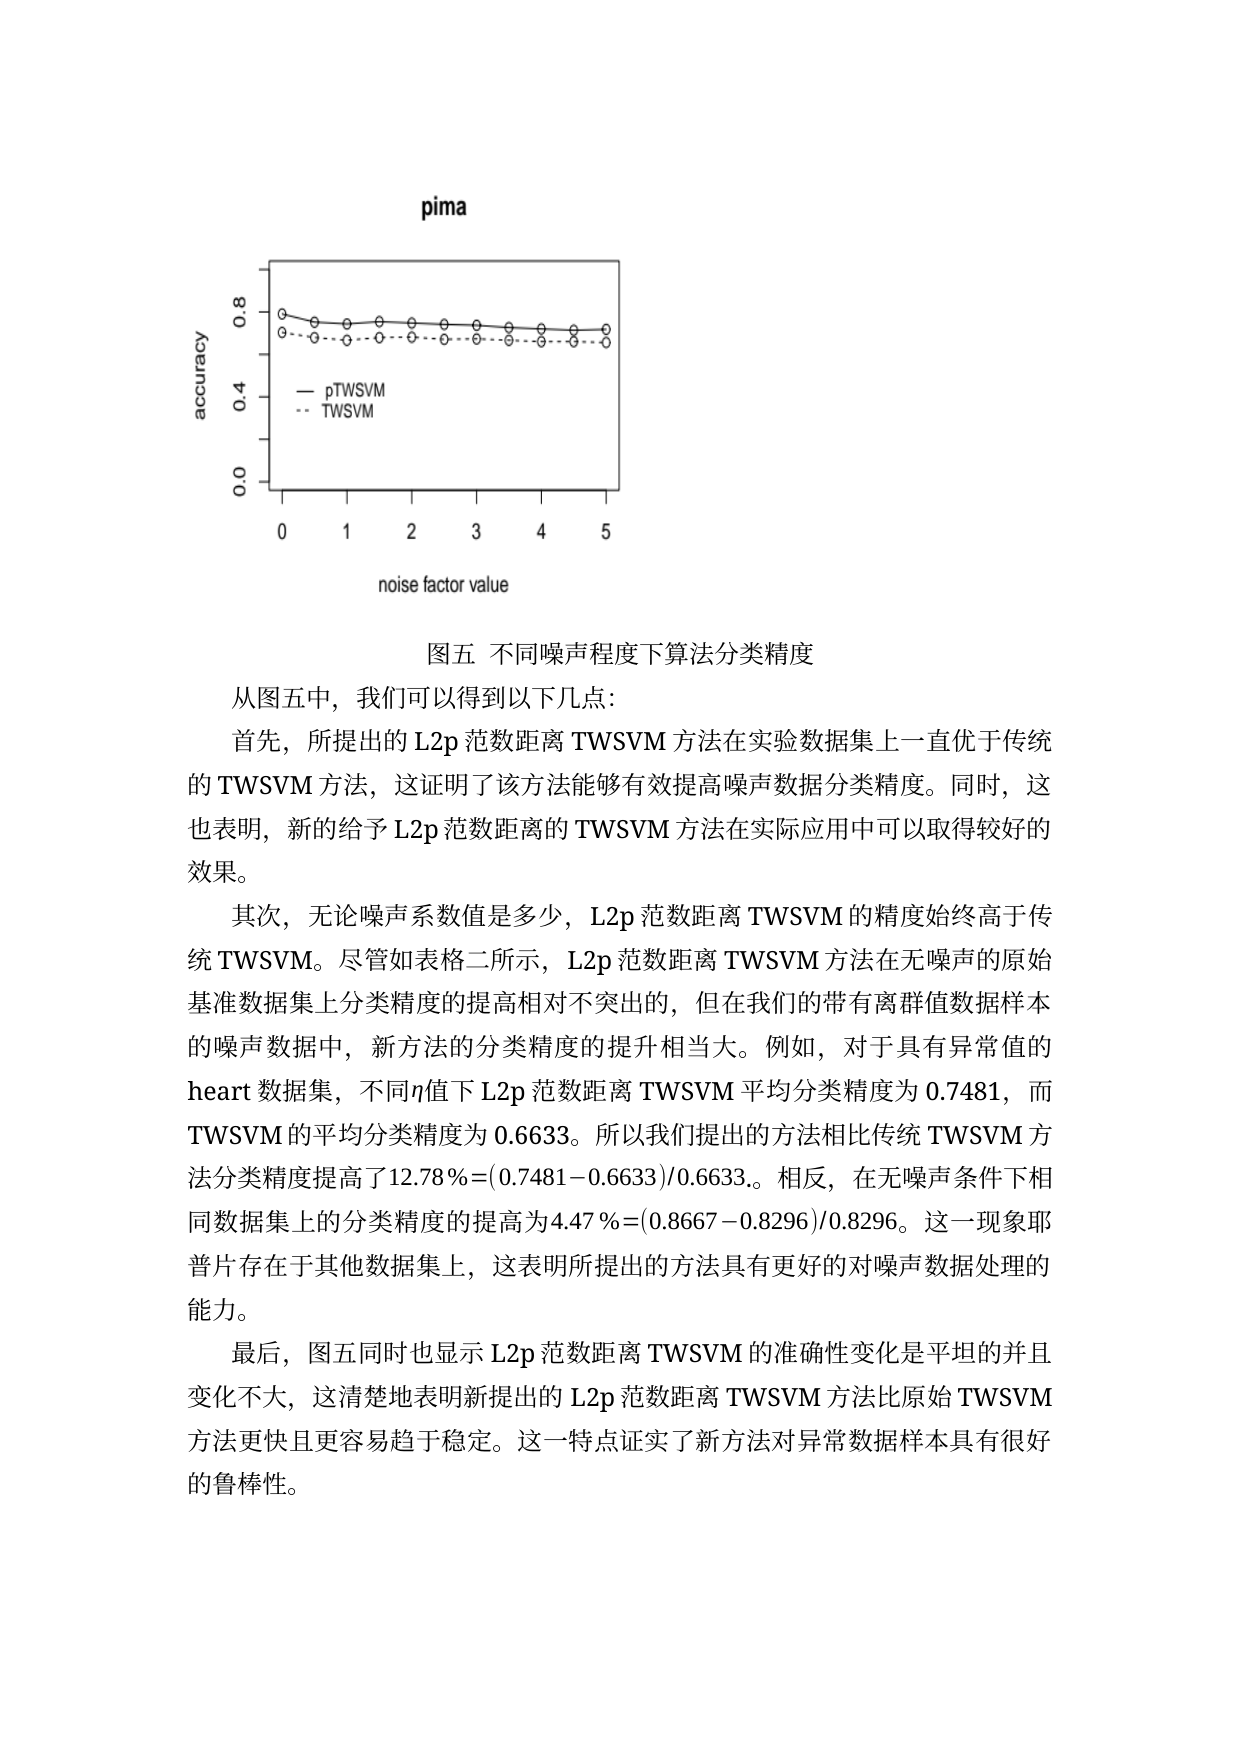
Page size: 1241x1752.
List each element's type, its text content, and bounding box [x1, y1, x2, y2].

text 其次，无论噪声系数值是多少，L2p范数距离TWSVM的精度始终高于传统TWSVM。尽管如表格二所示，L2p范数距离TWSVM方法在无噪声的原始基准数据集上分类精度的提高相对不突出的，但在我们的带有离群值数据样本的噪声数据中，新方法的分类精度的提升相当大。例如，对于具有异常值的heart数据集，不同值下L2p范数距离TWSVM平均分类精度为0.7481，而TWSVM的平均分类精度为0.6633。所以我们提出的方法相比传统TWSVM方法分类精度提高了.。相反，在无噪声条件下相同数据集上的分类精度的提高为。这一现象耶普片存在于其他数据集上，这表明所提出的方法具有更好的对噪声数据处理的能力。 [187, 894, 1053, 1329]
text 首先，所提出的L2p范数距离TWSVM方法在实验数据集上一直优于传统的TWSVM方法，这证明了该方法能够有效提高噪声数据分类精度。同时，这也表明，新的给予L2p范数距离的TWSVM方法在实际应用中可以取得较好的效果。 [187, 719, 1053, 892]
text 从图五中，我们可以得到以下几点： [187, 676, 1053, 717]
text 图五 不同噪声程度下算法分类精度 [187, 632, 1053, 674]
text 最后，图五同时也显示L2p范数距离TWSVM的准确性变化是平坦的并且变化不大，这清楚地表明新提出的L2p范数距离TWSVM方法比原始TWSVM方法更快且更容易趋于稳定。这一特点证实了新方法对异常数据样本具有很好的鲁棒性。 [187, 1331, 1053, 1504]
